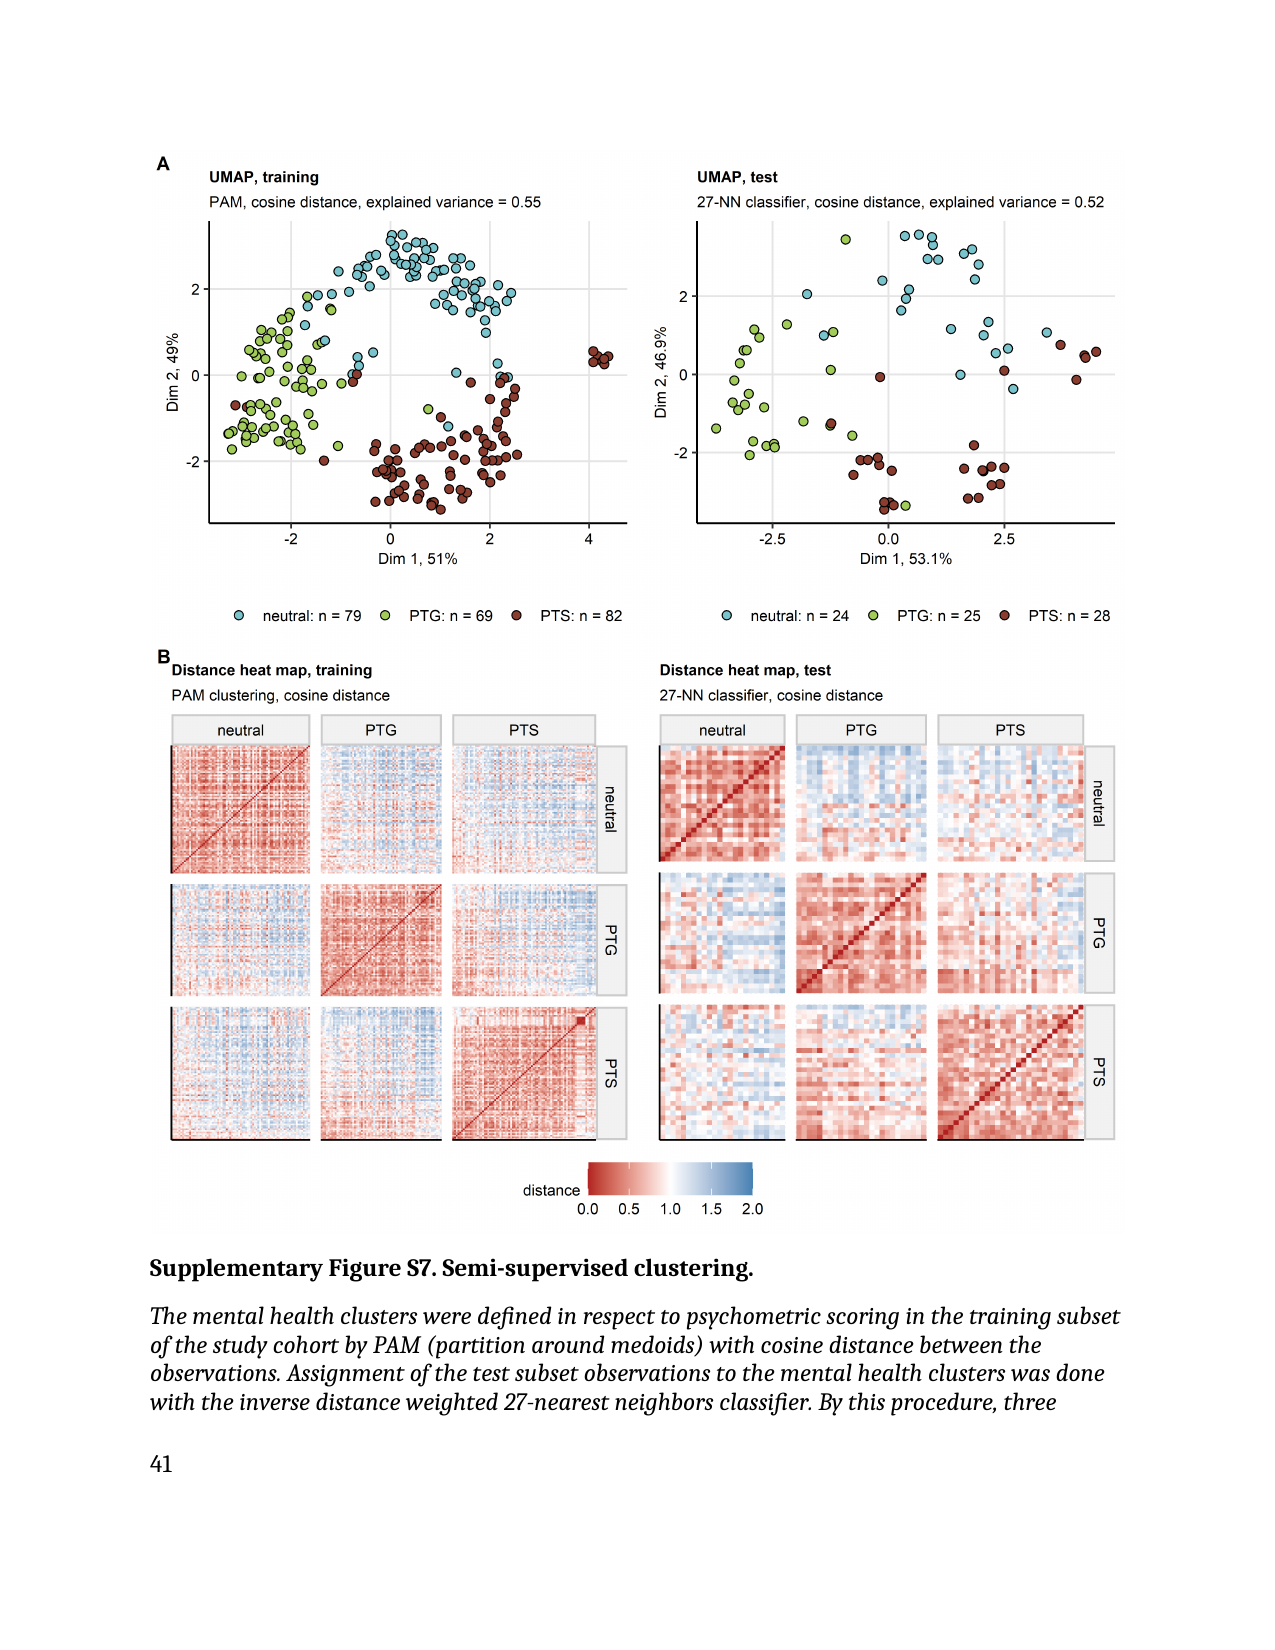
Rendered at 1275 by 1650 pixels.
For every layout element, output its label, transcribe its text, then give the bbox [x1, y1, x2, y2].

picture [150, 150, 1125, 1234]
text Supplementary Figure S7. Semi-supervised clustering. [150, 1254, 1125, 1283]
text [150, 1302, 1125, 1417]
